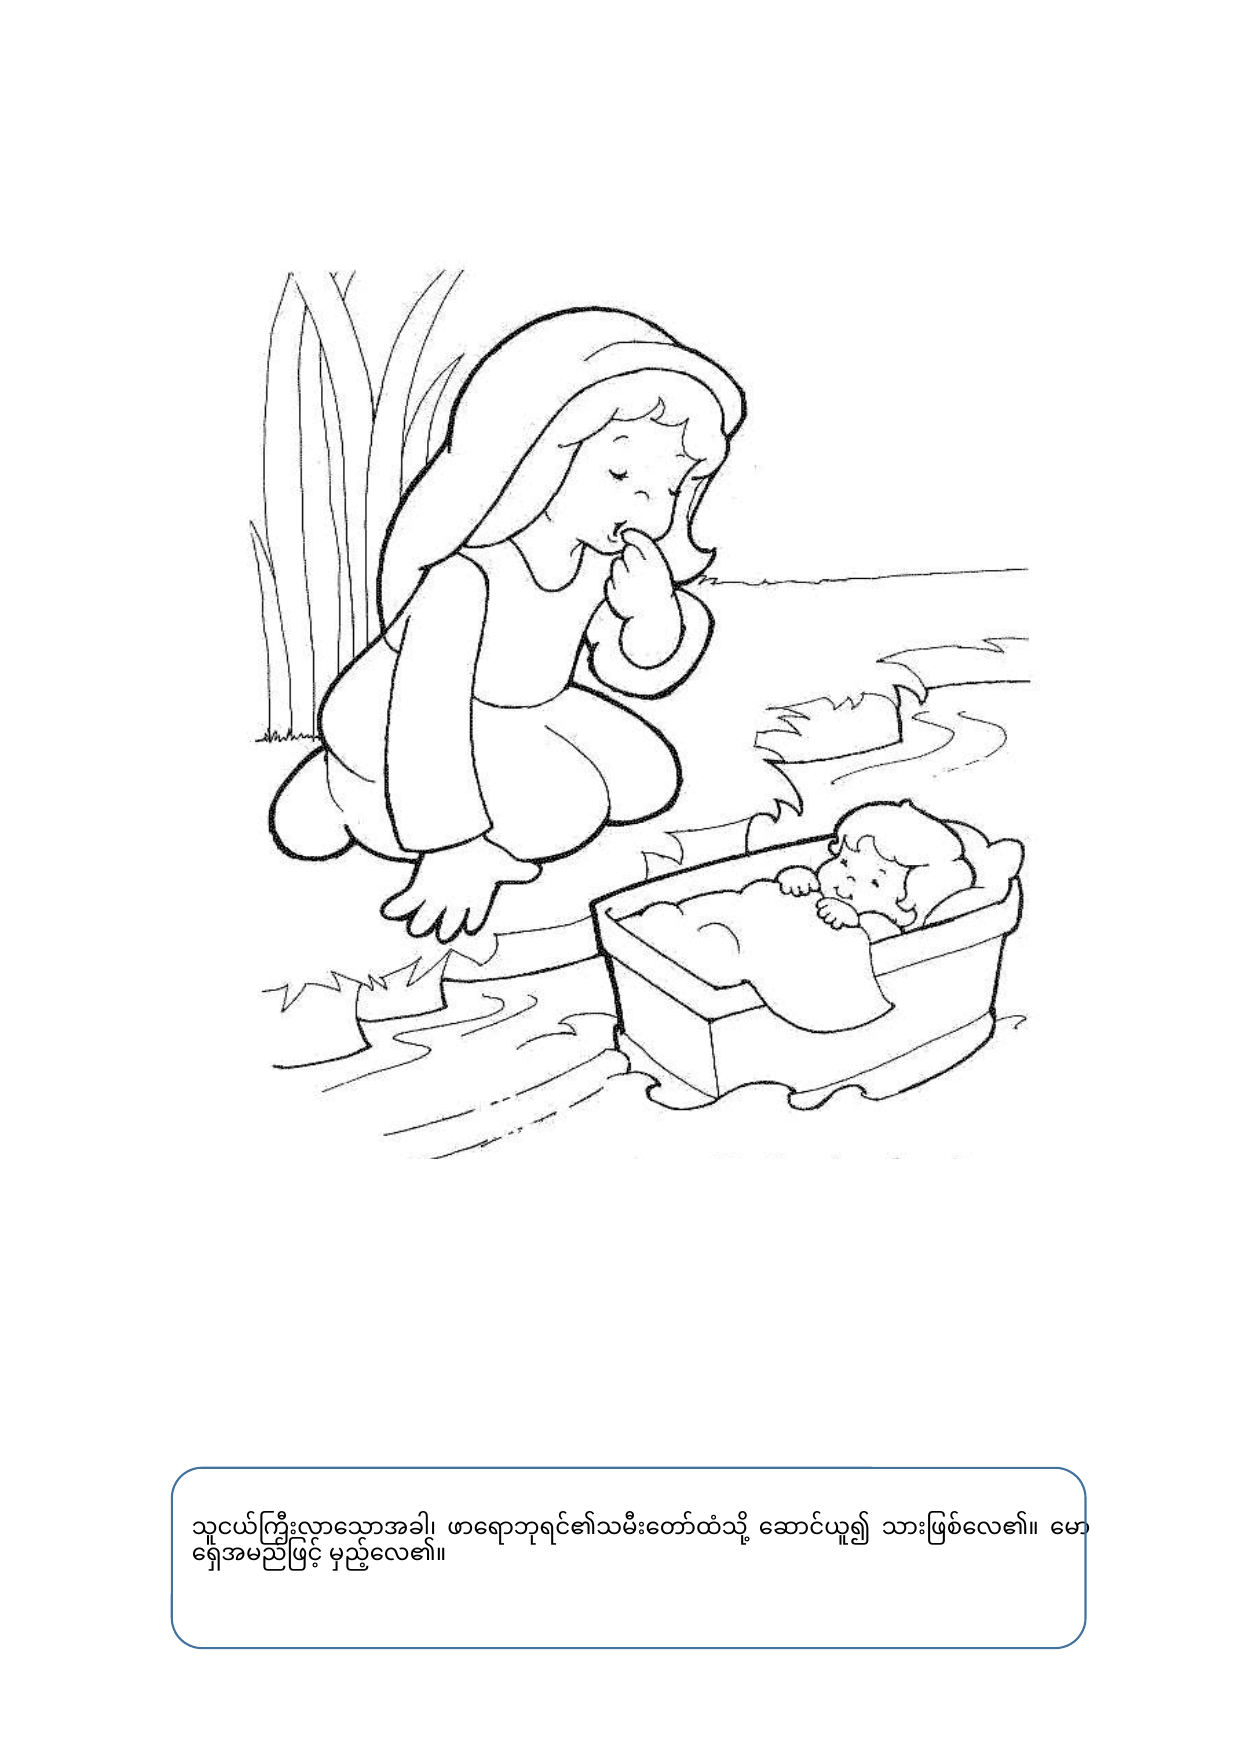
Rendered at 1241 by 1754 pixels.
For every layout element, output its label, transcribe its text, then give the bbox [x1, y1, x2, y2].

picture [225, 188, 1069, 1159]
text သူငယ်ကြီးလာသောအခါ၊ ဖာရောဘုရင်၏သမီးတော်ထံသို့ ဆောင်ယူ၍ သားဖြစ်လေ၏။ မောရှေအမည်ဖြင့် မှည့်လေ၏။ [192, 1513, 1084, 1565]
